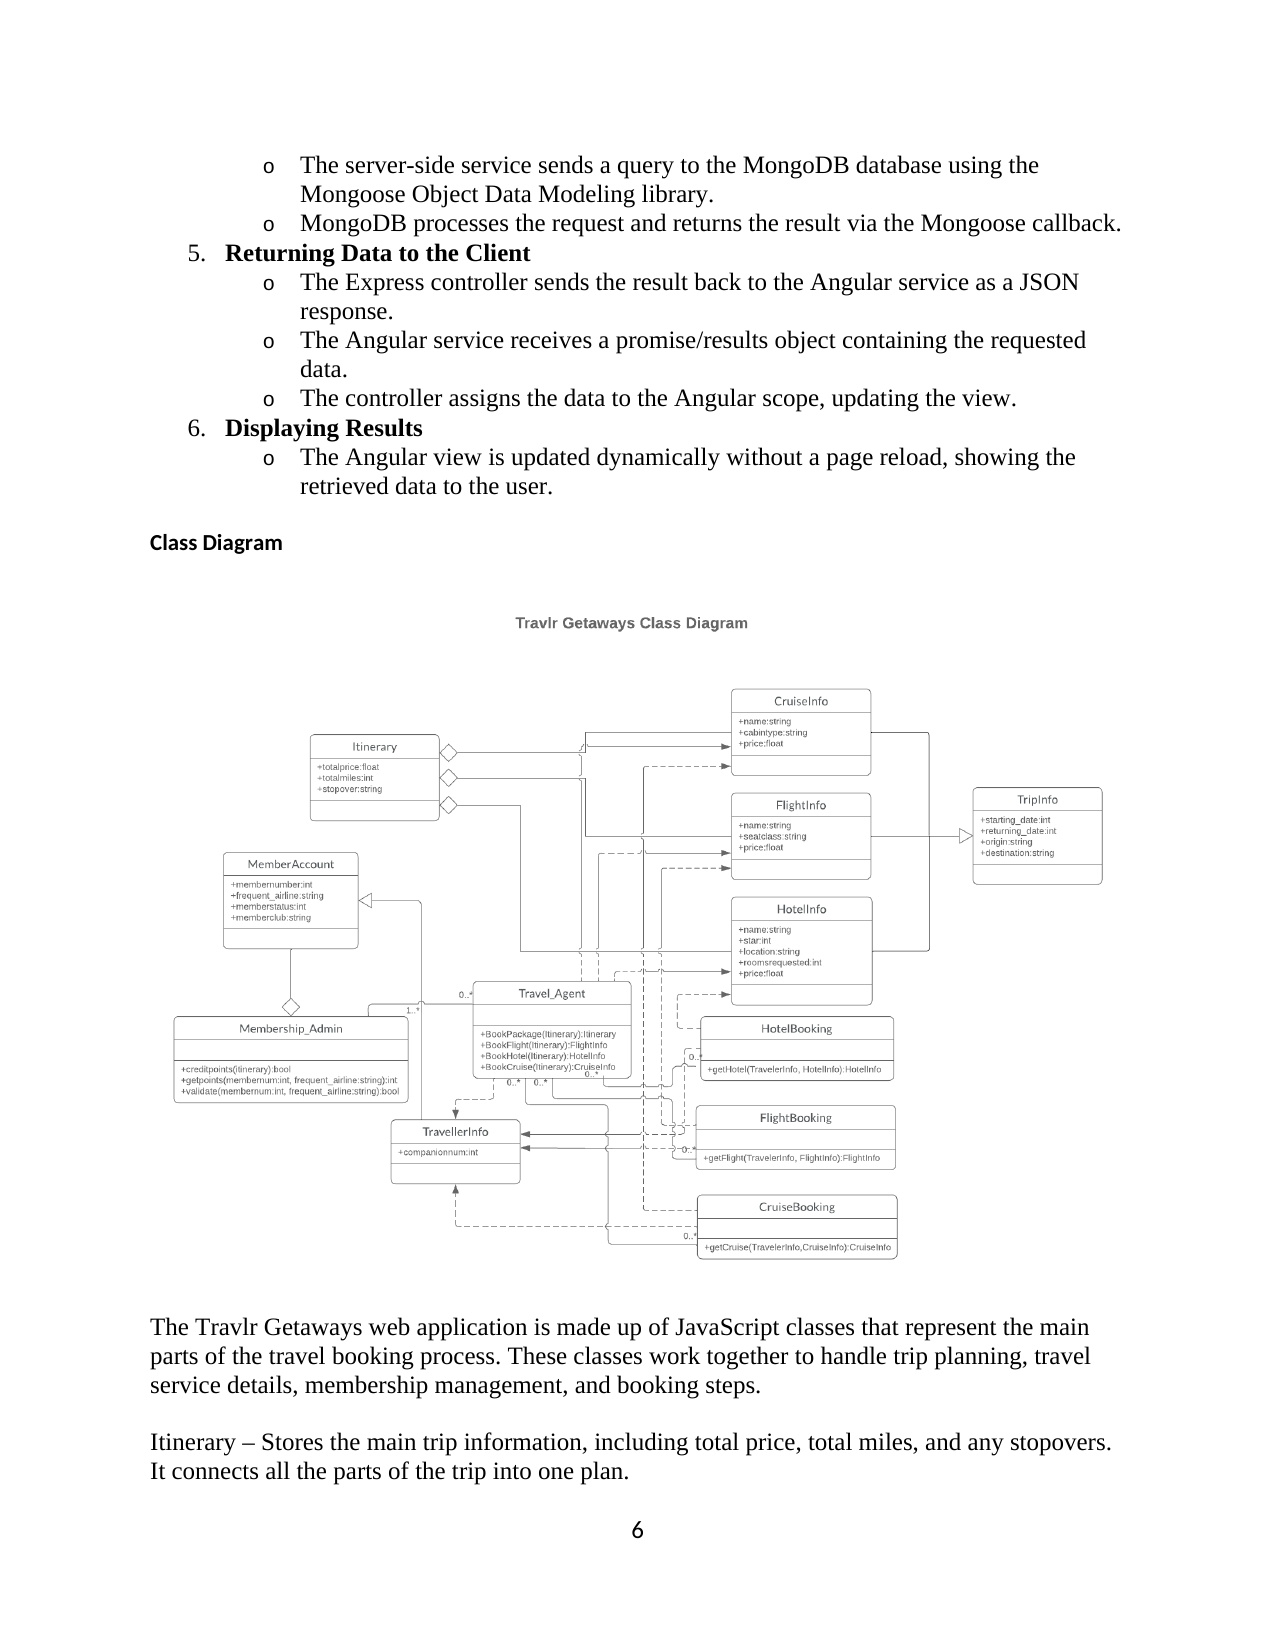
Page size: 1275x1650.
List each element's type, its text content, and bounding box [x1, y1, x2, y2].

list Displaying Results [187, 413, 1125, 442]
list Returning Data to the Client [187, 238, 1125, 267]
list MongoDB processes the request and returns the result via the Mongoose callback. [262, 208, 1125, 238]
text Itinerary – Stores the main trip information, including total price, total miles, and any stopovers. It connects all the parts of the trip into one plan. [150, 1427, 1125, 1485]
subtitle Class Diagram [150, 528, 1125, 556]
list The Angular view is updated dynamically without a page reload, showing the retrieved data to the user. [262, 442, 1125, 500]
list The Express controller sends the result back to the Angular service as a JSON response. [262, 267, 1125, 325]
list The controller assigns the data to the Angular scope, updating the view. [262, 383, 1125, 413]
picture [150, 584, 1125, 1282]
text The Travlr Getaways web application is made up of JavaScript classes that represent the main parts of the travel booking process. These classes work together to handle trip planning, travel service details, membership management, and booking steps. [150, 1312, 1125, 1398]
list The server-side service sends a query to the MongoDB database using the Mongoose Object Data Modeling library. [262, 150, 1125, 208]
list The Angular service receives a promise/results object containing the requested data. [262, 325, 1125, 383]
